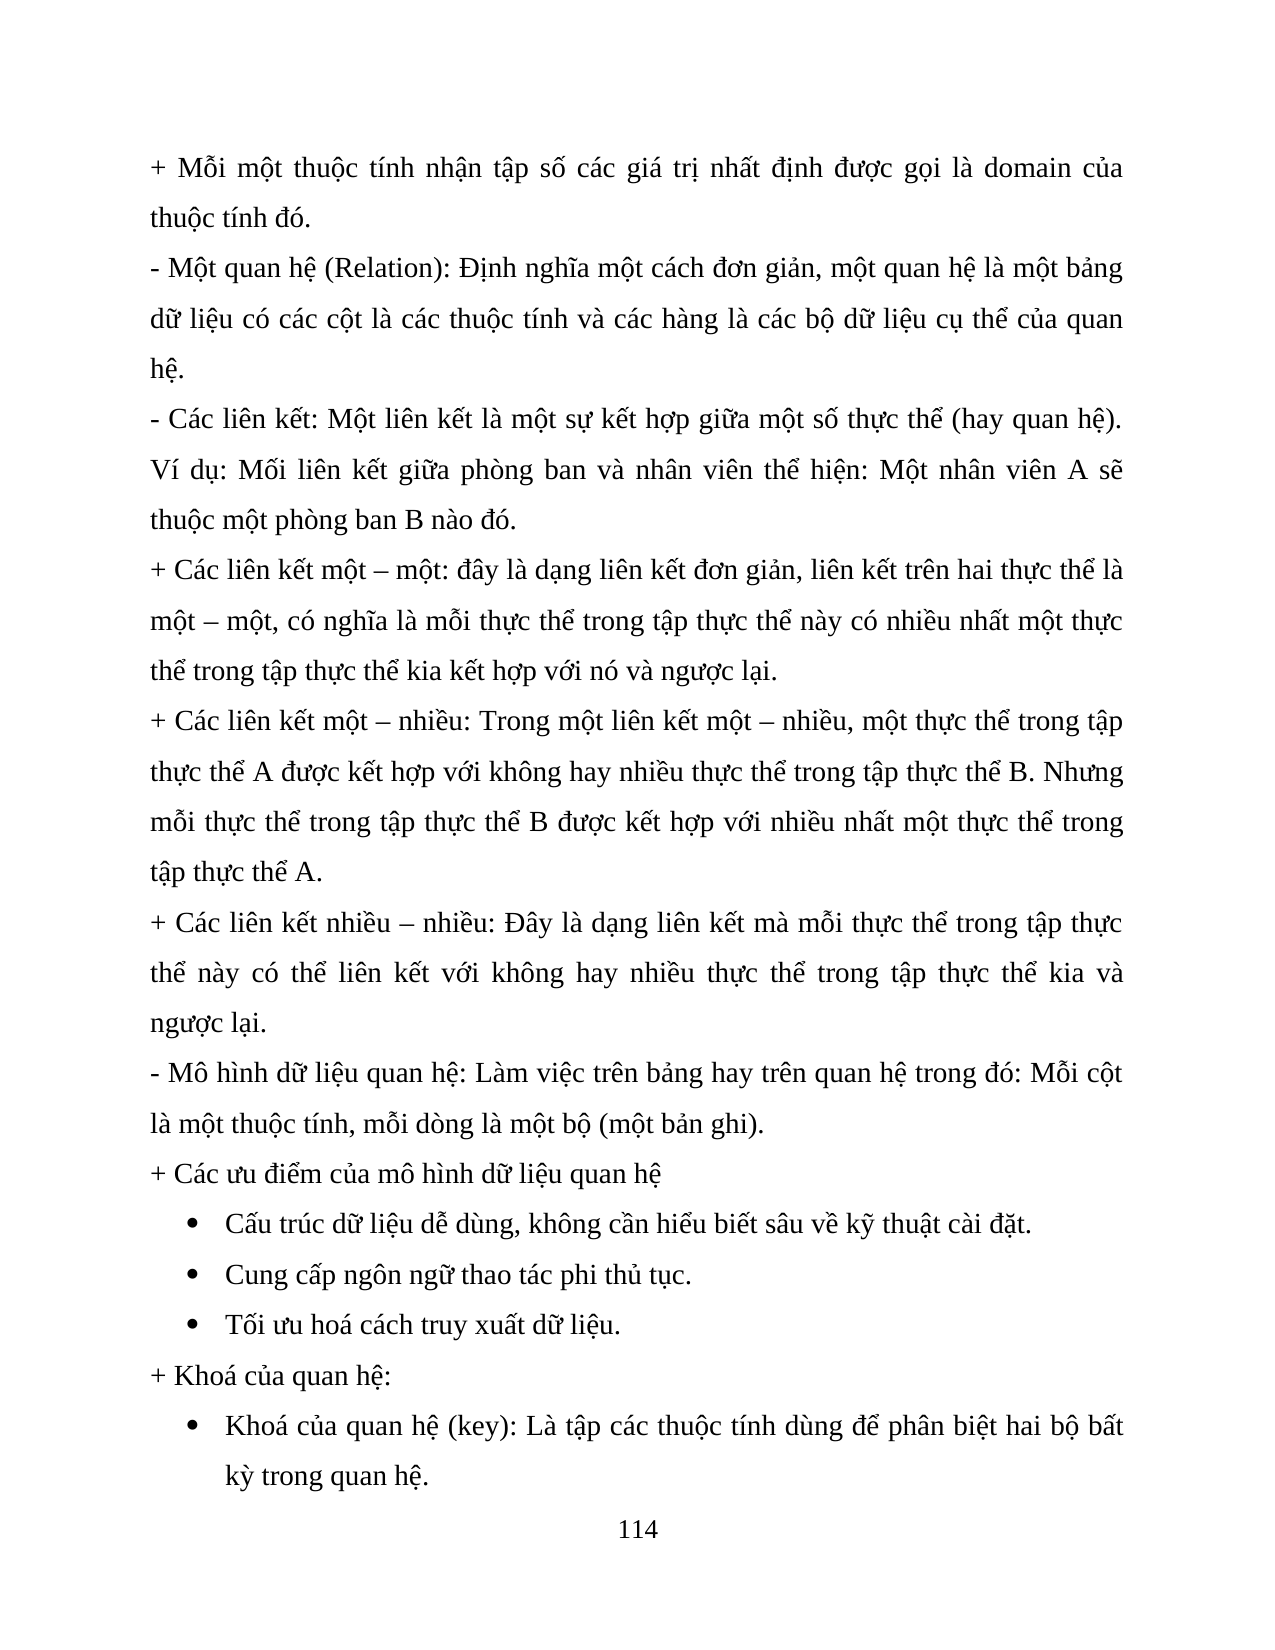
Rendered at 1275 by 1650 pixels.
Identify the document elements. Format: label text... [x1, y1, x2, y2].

text + Các liên kết nhiều – nhiều: Ðây là dạng liên kết mà mỗi thực thể trong tập thực thể này có thể liên kết với không hay nhiều thực thể trong tập thực thể kia và ngược lại. [150, 905, 1125, 1039]
text - Mô hình dữ liệu quan hệ: Làm việc trên bảng hay trên quan hệ trong đó: Mỗi cột là một thuộc tính, mỗi dòng là một bộ (một bản ghi). [150, 1056, 1125, 1139]
list Cung cấp ngôn ngữ thao tác phi thủ tục. [187, 1257, 1125, 1291]
list Cấu trúc dữ liệu dễ dùng, không cần hiểu biết sâu về kỹ thuật cài đặt. [187, 1207, 1125, 1240]
text + Các liên kết một – một: đây là dạng liên kết đơn giản, liên kết trên hai thực thể là một – một, có nghĩa là mỗi thực thể trong tập thực thể này có nhiều nhất một thực thể trong tập thực thể kia kết hợp với nó và ngược lại. [150, 552, 1125, 687]
text - Các liên kết: Một liên kết là một sự kết hợp giữa một số thực thể (hay quan hệ). Ví dụ: Mối liên kết giữa phòng ban và nhân viên thể hiện: Một nhân viên A sẽ thuộc một phòng ban B nào đó. [150, 402, 1125, 536]
text + Mỗi một thuộc tính nhận tập số các giá trị nhất định được gọi là domain của thuộc tính đó. [150, 150, 1125, 234]
list Tối ưu hoá cách truy xuất dữ liệu. [187, 1307, 1125, 1341]
text + Khoá của quan hệ: [150, 1358, 1125, 1391]
text + Các liên kết một – nhiều: Trong một liên kết một – nhiều, một thực thể trong tập thực thể A được kết hợp với không hay nhiều thực thể trong tập thực thể B. Nhưng mỗi thực thể trong tập thực thể B được kết hợp với nhiều nhất một thực thể trong tập thực thể A. [150, 703, 1125, 888]
text + Các ưu điểm của mô hình dữ liệu quan hệ [150, 1156, 1125, 1190]
list Khoá của quan hệ (key): Là tập các thuộc tính dùng để phân biệt hai bộ bất kỳ trong quan hệ. [187, 1408, 1125, 1492]
text - Một quan hệ (Relation): Định nghĩa một cách đơn giản, một quan hệ là một bảng dữ liệu có các cột là các thuộc tính và các hàng là các bộ dữ liệu cụ thể của quan hệ. [150, 251, 1125, 385]
